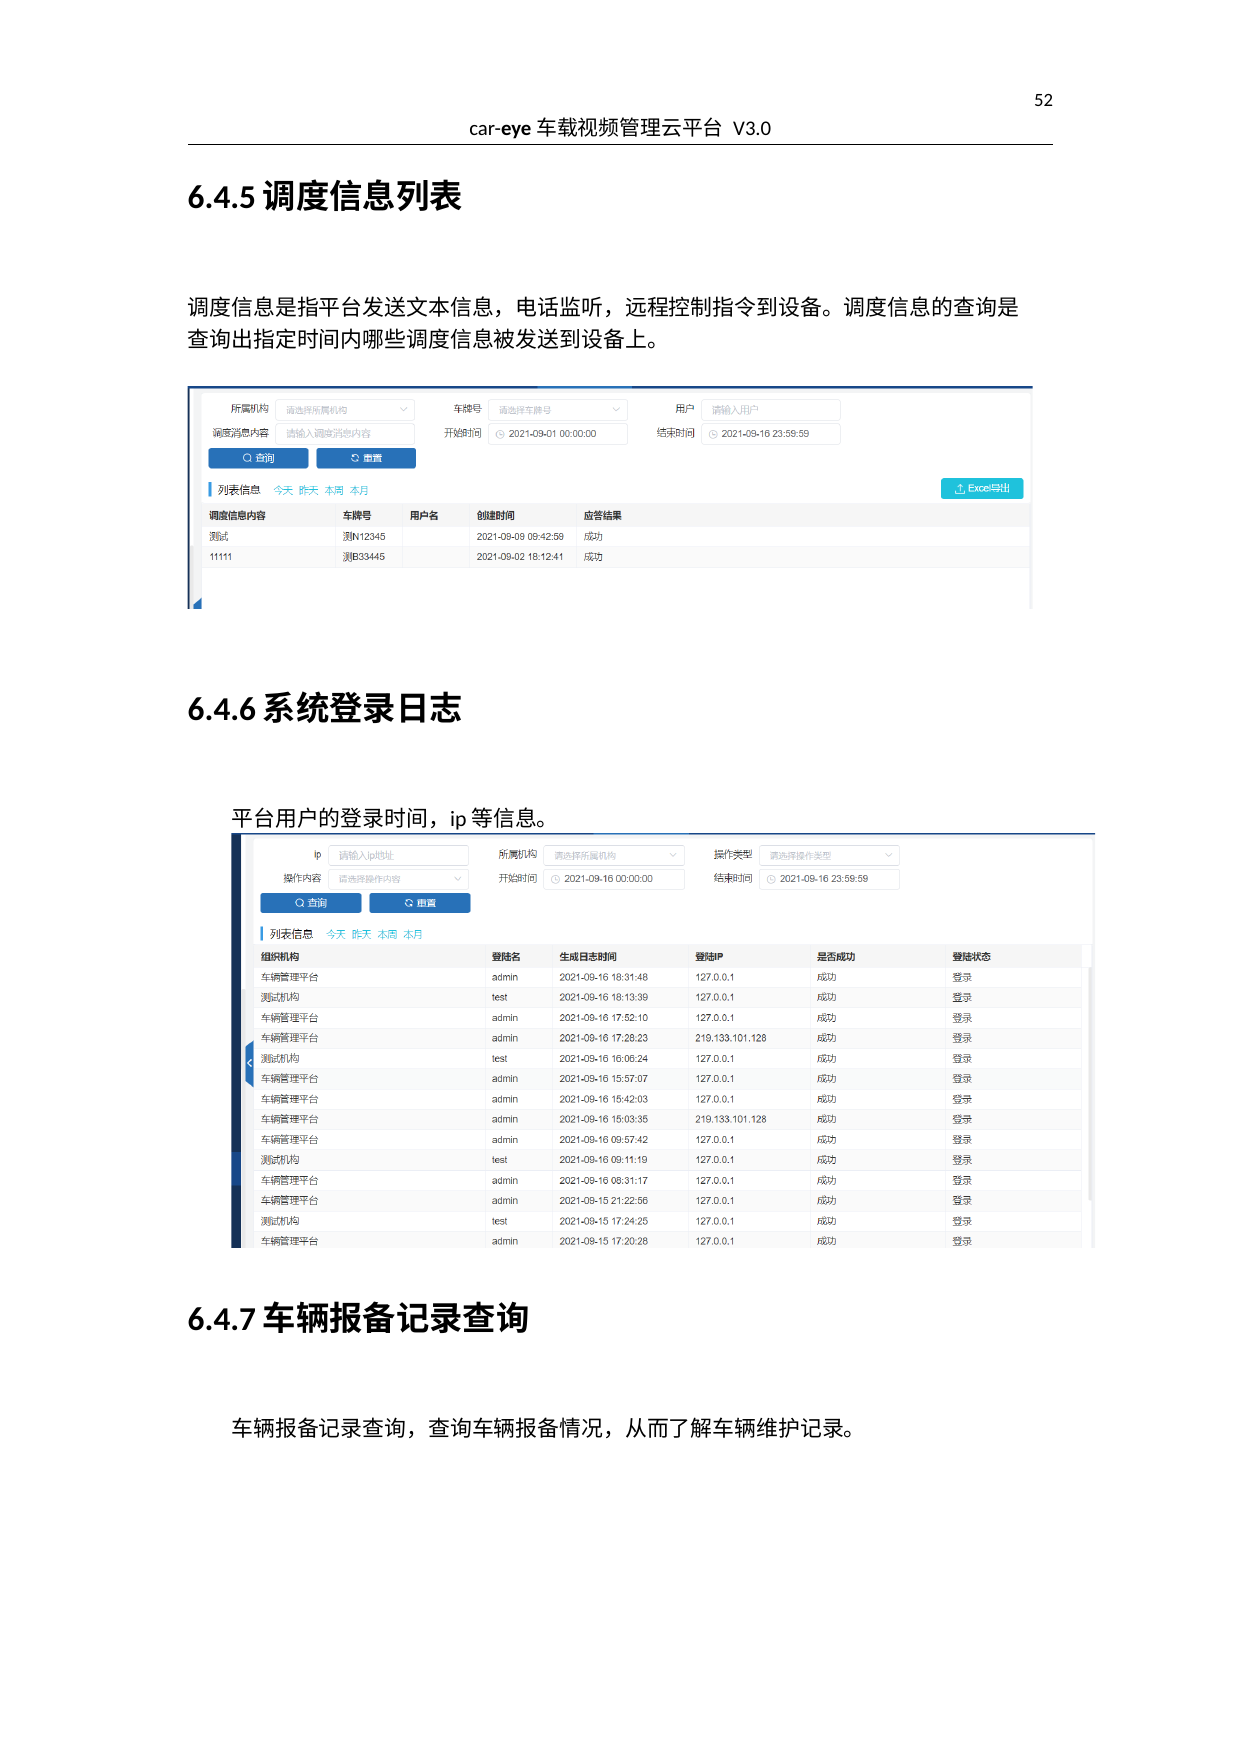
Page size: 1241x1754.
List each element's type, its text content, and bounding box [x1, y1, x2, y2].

subtitle 调度信息列表 [187, 162, 1053, 227]
text 查询出指定时间内哪些调度信息被发送到设备上。 [187, 322, 1053, 354]
text 平台用户的登录时间，ip等信息。 [187, 801, 1053, 833]
picture [187, 386, 1033, 609]
text 车辆报备记录查询，查询车辆报备情况，从而了解车辆维护记录。 [187, 1410, 1053, 1443]
subtitle 车辆报备记录查询 [187, 1283, 1053, 1348]
subtitle 系统登录日志 [187, 674, 1053, 739]
text 调度信息是指平台发送文本信息，电话监听，远程控制指令到设备。调度信息的查询是 [187, 289, 1053, 322]
picture [231, 833, 1096, 1248]
